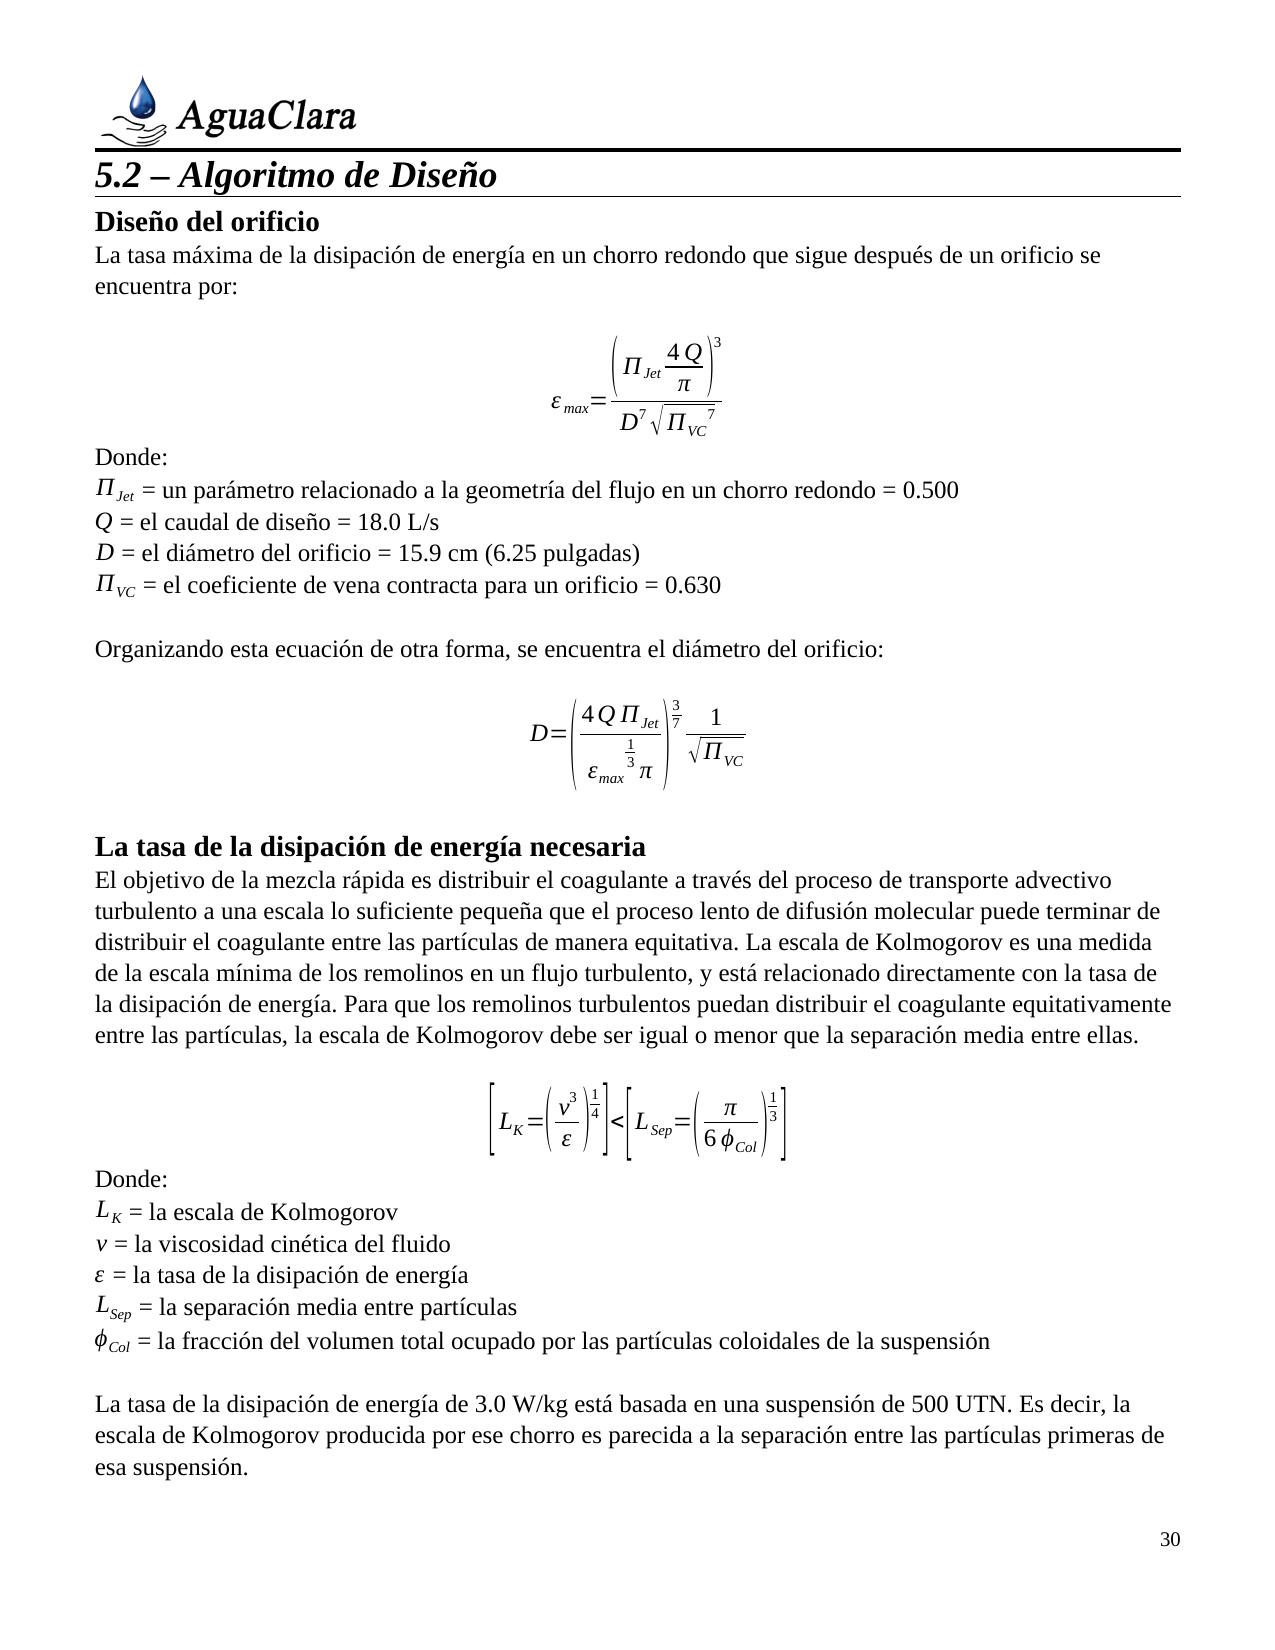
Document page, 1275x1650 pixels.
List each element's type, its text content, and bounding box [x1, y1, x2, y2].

subtitle La tasa de la disipación de energía necesaria [94, 829, 1181, 863]
text = un parámetro relacionado a la geometría del flujo en un chorro redondo = 0.500 [94, 473, 1181, 505]
text = la tasa de la disipación de energía [94, 1260, 1181, 1289]
subtitle – Algoritmo de Diseño [94, 152, 1181, 197]
text Donde: [94, 442, 1181, 471]
text = el diámetro del orificio = 15.9 cm (6.25 pulgadas) [94, 538, 1181, 567]
text = la viscosidad cinética del fluido [94, 1229, 1181, 1258]
text El objetivo de la mezcla rápida es distribuir el coagulante a través del proceso de transporte advectivo turbulento a una escala lo suficiente pequeña que el proceso lento de difusión molecular puede terminar de distribuir el coagulante entre las partículas de manera equitativa. La escala de Kolmogorov es una medida de la escala mínima de los remolinos en un flujo turbulento, y está relacionado directamente con la tasa de la disipación de energía. Para que los remolinos turbulentos puedan distribuir el coagulante equitativamente entre las partículas, la escala de Kolmogorov debe ser igual o menor que la separación media entre ellas. [94, 865, 1181, 1049]
picture [94, 75, 373, 148]
subtitle Diseño del orificio [94, 204, 1181, 238]
text = el caudal de diseño = 18.0 L/s [94, 507, 1181, 536]
text La tasa máxima de la disipación de energía en un chorro redondo que sigue después de un orificio se encuentra por: [94, 240, 1181, 300]
text Organizando esta ecuación de otra forma, se encuentra el diámetro del orificio: [94, 634, 1181, 663]
text Donde: [94, 1164, 1181, 1193]
text = la fracción del volumen total ocupado por las partículas coloidales de la suspensión [94, 1325, 1181, 1356]
text = la separación media entre partículas [94, 1291, 1181, 1322]
text = el coeficiente de vena contracta para un orificio = 0.630 [94, 569, 1181, 601]
text = la escala de Kolmogorov [94, 1195, 1181, 1227]
text La tasa de la disipación de energía de 3.0 W/kg está basada en una suspensión de 500 UTN. Es decir, la escala de Kolmogorov producida por ese chorro es parecida a la separación entre las partículas primeras de esa suspensión. [94, 1389, 1181, 1480]
